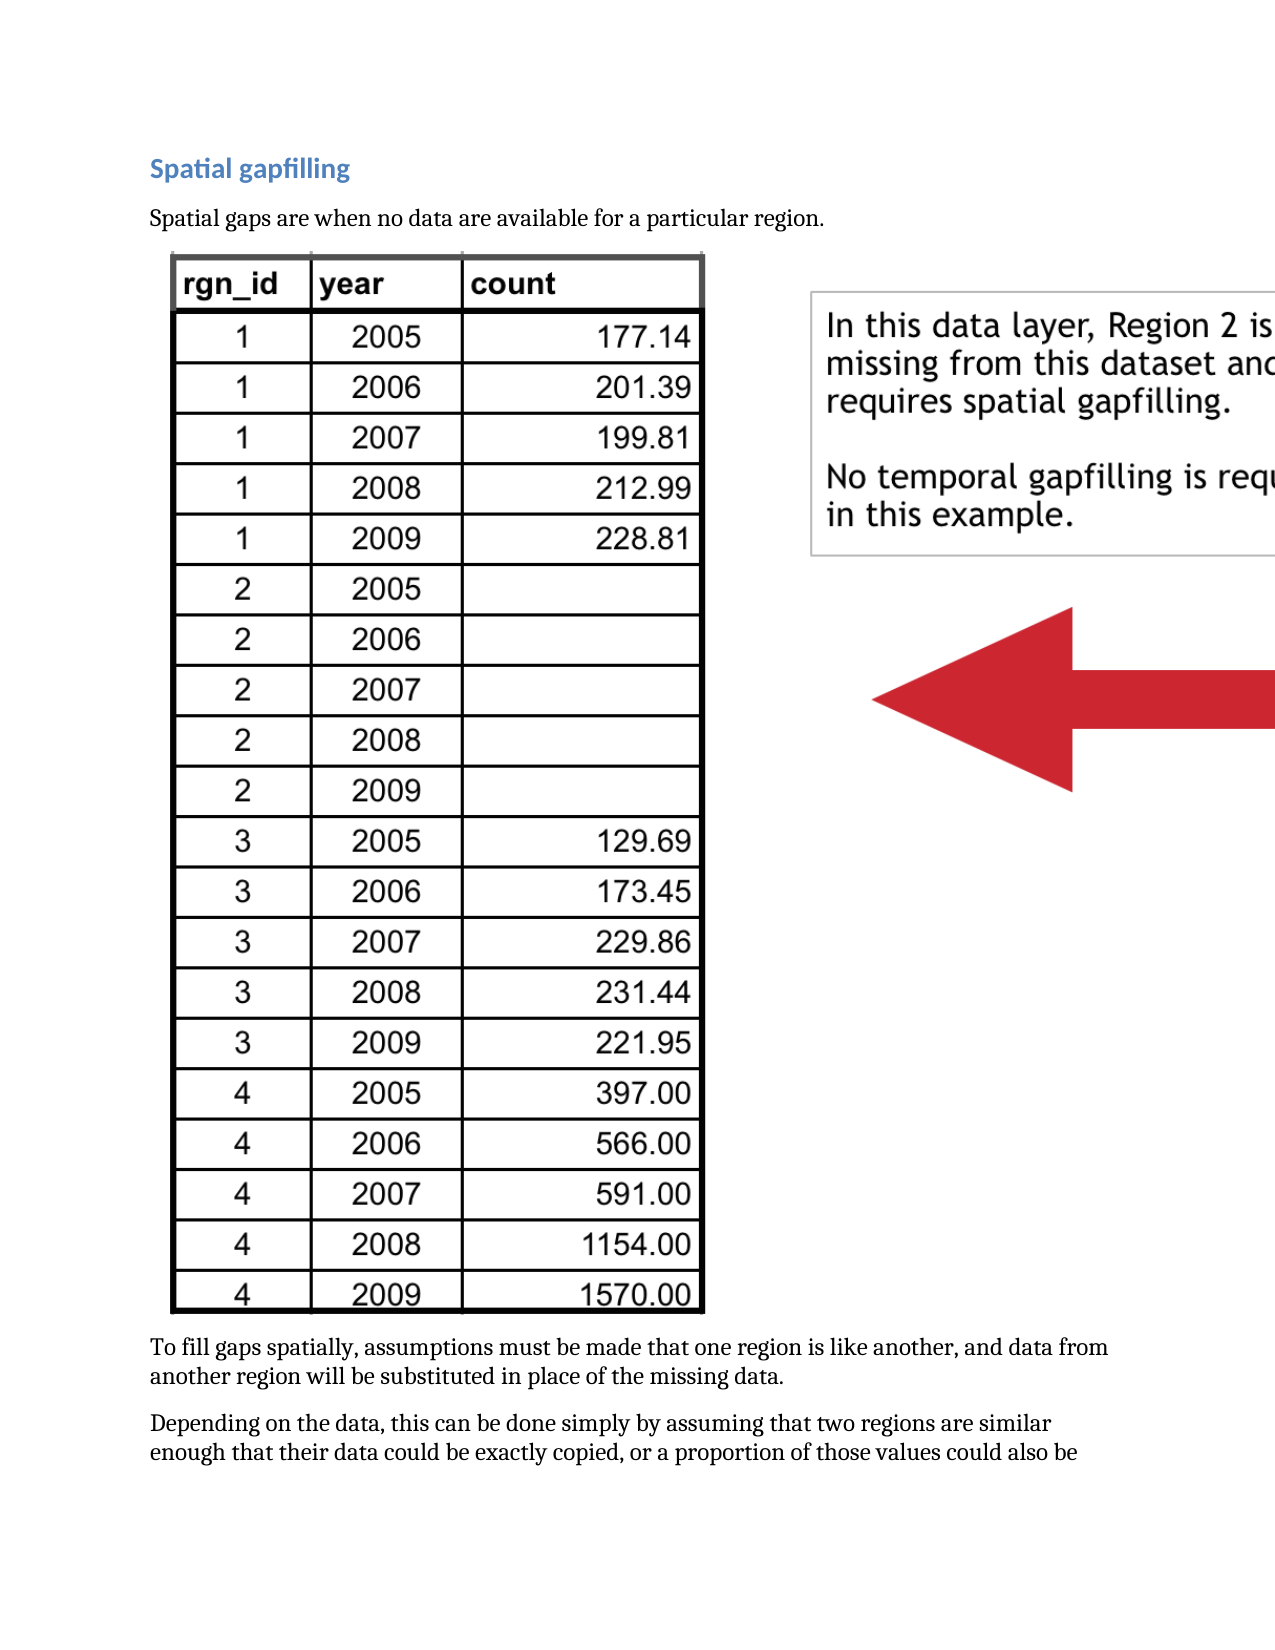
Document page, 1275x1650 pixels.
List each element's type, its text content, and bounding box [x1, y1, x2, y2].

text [150, 1409, 1125, 1467]
text To fill gaps spatially, assumptions must be made that one region is like another, and data from another region will be substituted in place of the missing data. [150, 1333, 1125, 1391]
picture [168, 251, 1275, 1315]
text Spatial gaps are when no data are available for a particular region. [150, 204, 1125, 233]
subtitle Spatial gapfilling [150, 150, 1125, 186]
